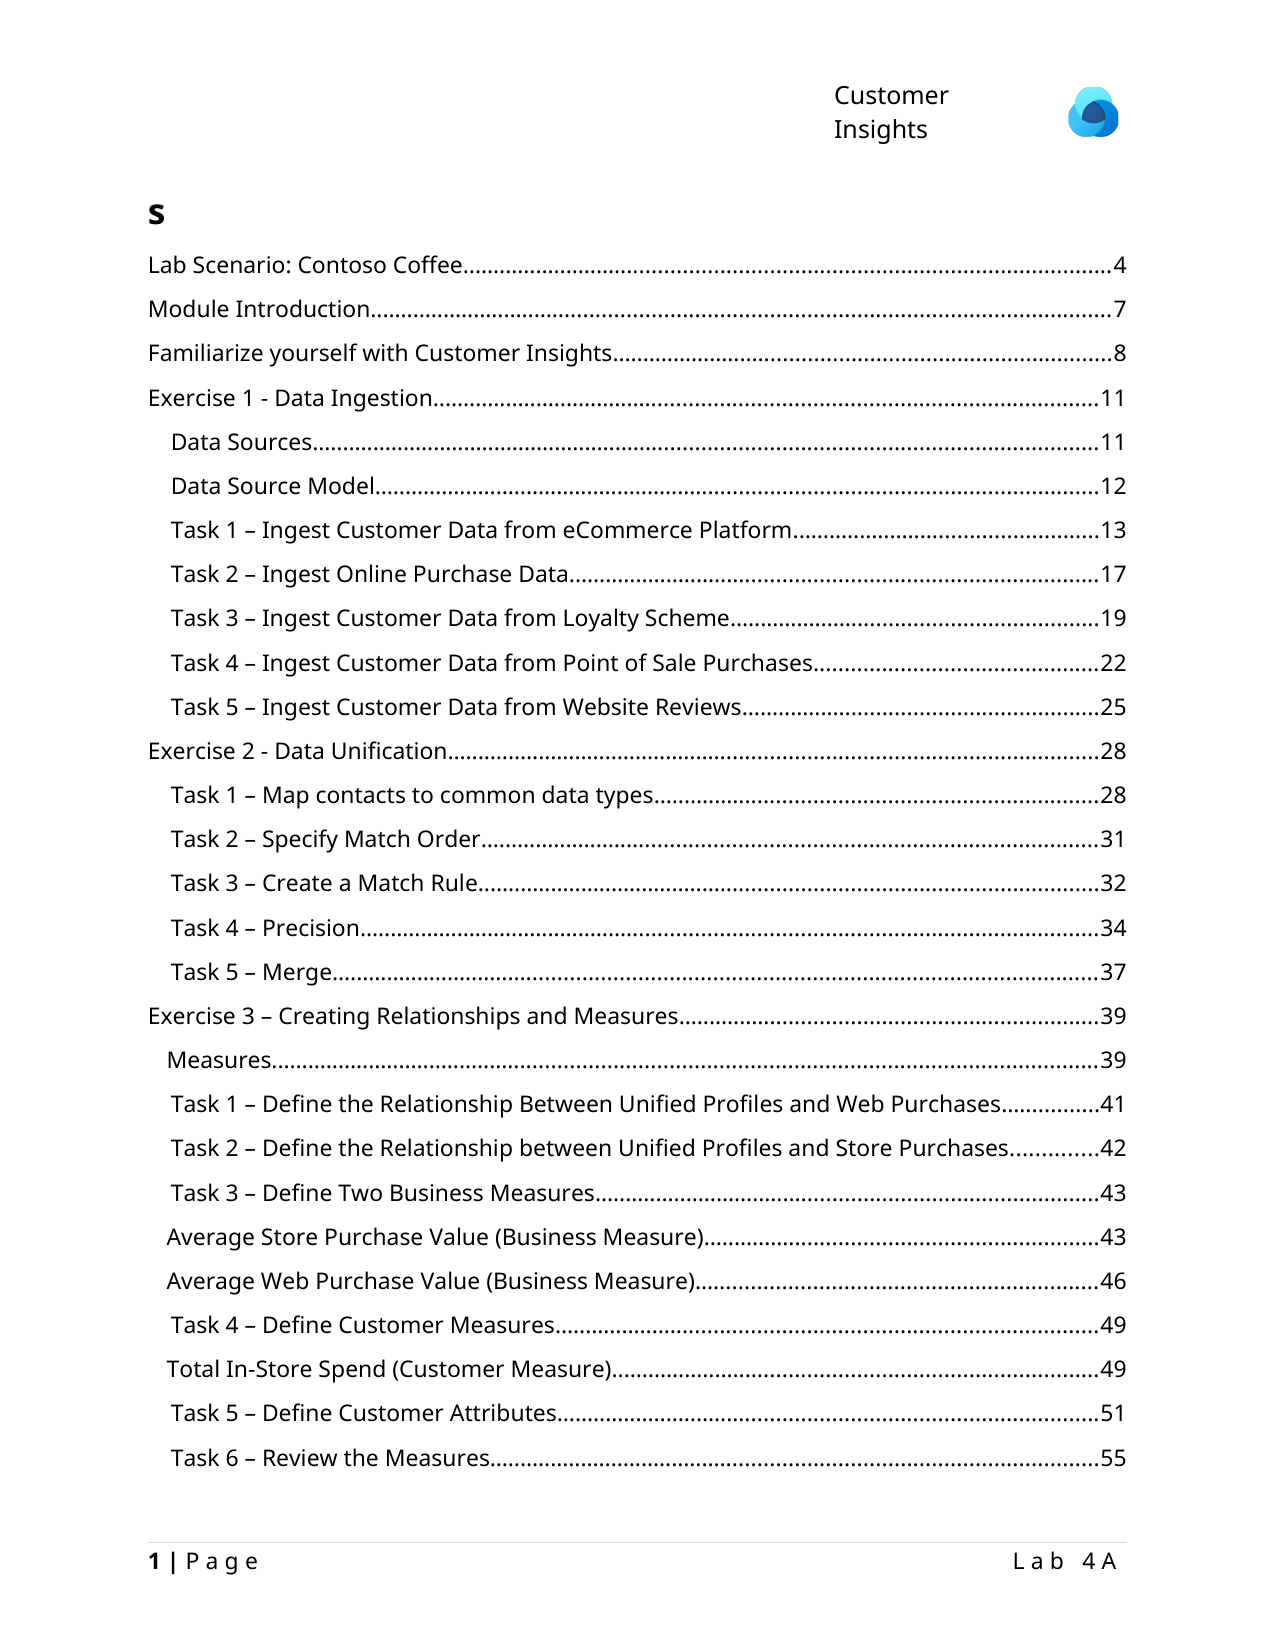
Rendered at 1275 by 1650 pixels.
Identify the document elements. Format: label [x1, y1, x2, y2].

picture [1068, 87, 1119, 137]
